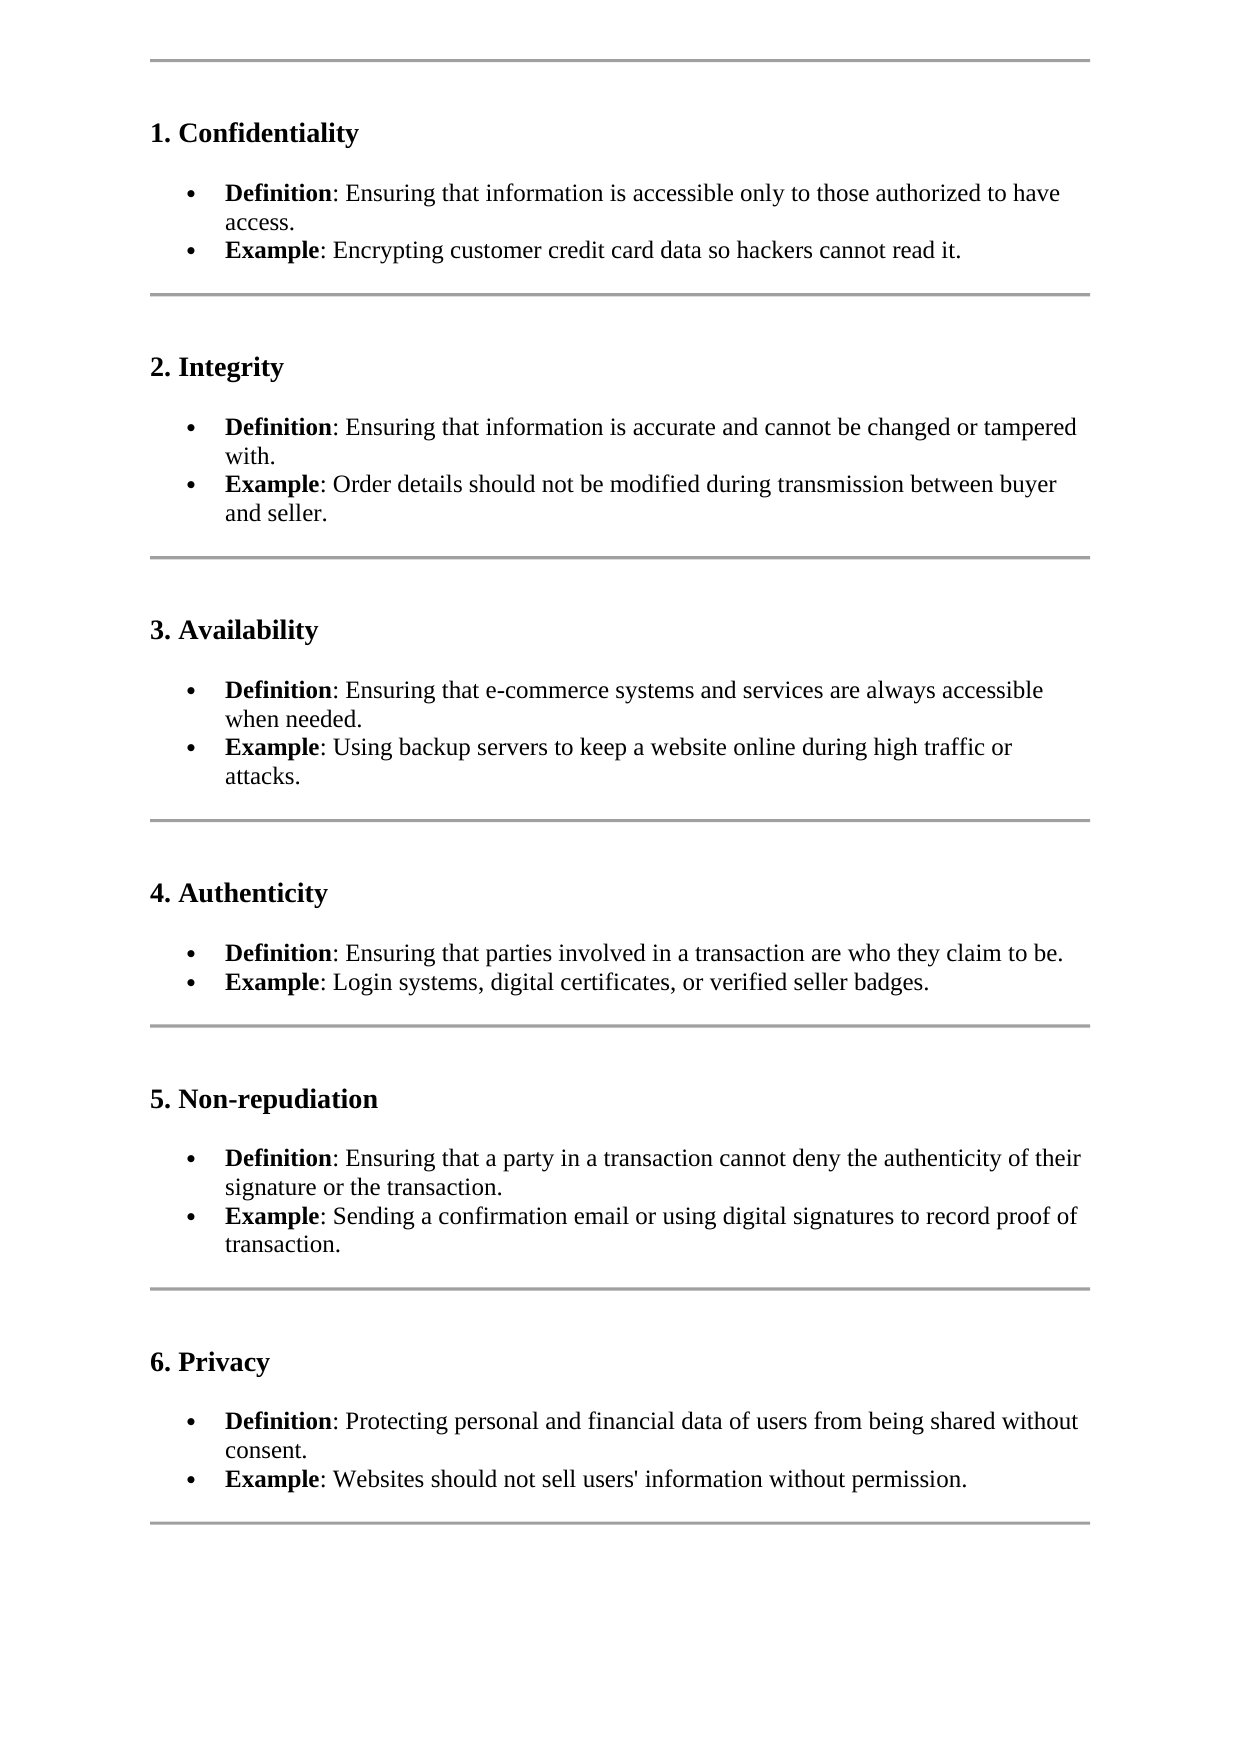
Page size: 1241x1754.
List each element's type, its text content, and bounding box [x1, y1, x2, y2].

text 1. Confidentiality [150, 116, 1090, 149]
list Example: Using backup servers to keep a website online during high traffic or attacks. [187, 732, 1090, 790]
list Example: Encrypting customer credit card data so hackers cannot read it. [187, 235, 1090, 264]
list Definition: Ensuring that information is accurate and cannot be changed or tampered with. [187, 412, 1090, 469]
list Definition: Ensuring that parties involved in a transaction are who they claim to be. [187, 938, 1090, 967]
text 4. Authenticity [150, 876, 1090, 909]
text 5. Non-repudiation [150, 1082, 1090, 1114]
list Example: Websites should not sell users' information without permission. [187, 1464, 1090, 1492]
list Example: Sending a confirmation email or using digital signatures to record proof of transaction. [187, 1201, 1090, 1258]
list Definition: Ensuring that e-commerce systems and services are always accessible when needed. [187, 675, 1090, 732]
list Definition: Protecting personal and financial data of users from being shared without consent. [187, 1406, 1090, 1464]
text 6. Privacy [150, 1344, 1090, 1377]
text 2. Integrity [150, 350, 1090, 383]
text 3. Availability [150, 613, 1090, 646]
list Definition: Ensuring that a party in a transaction cannot deny the authenticity of their signature or the transaction. [187, 1143, 1090, 1201]
list Example: Login systems, digital certificates, or verified seller badges. [187, 967, 1090, 995]
list Example: Order details should not be modified during transmission between buyer and seller. [187, 469, 1090, 527]
list Definition: Ensuring that information is accessible only to those authorized to have access. [187, 178, 1090, 235]
